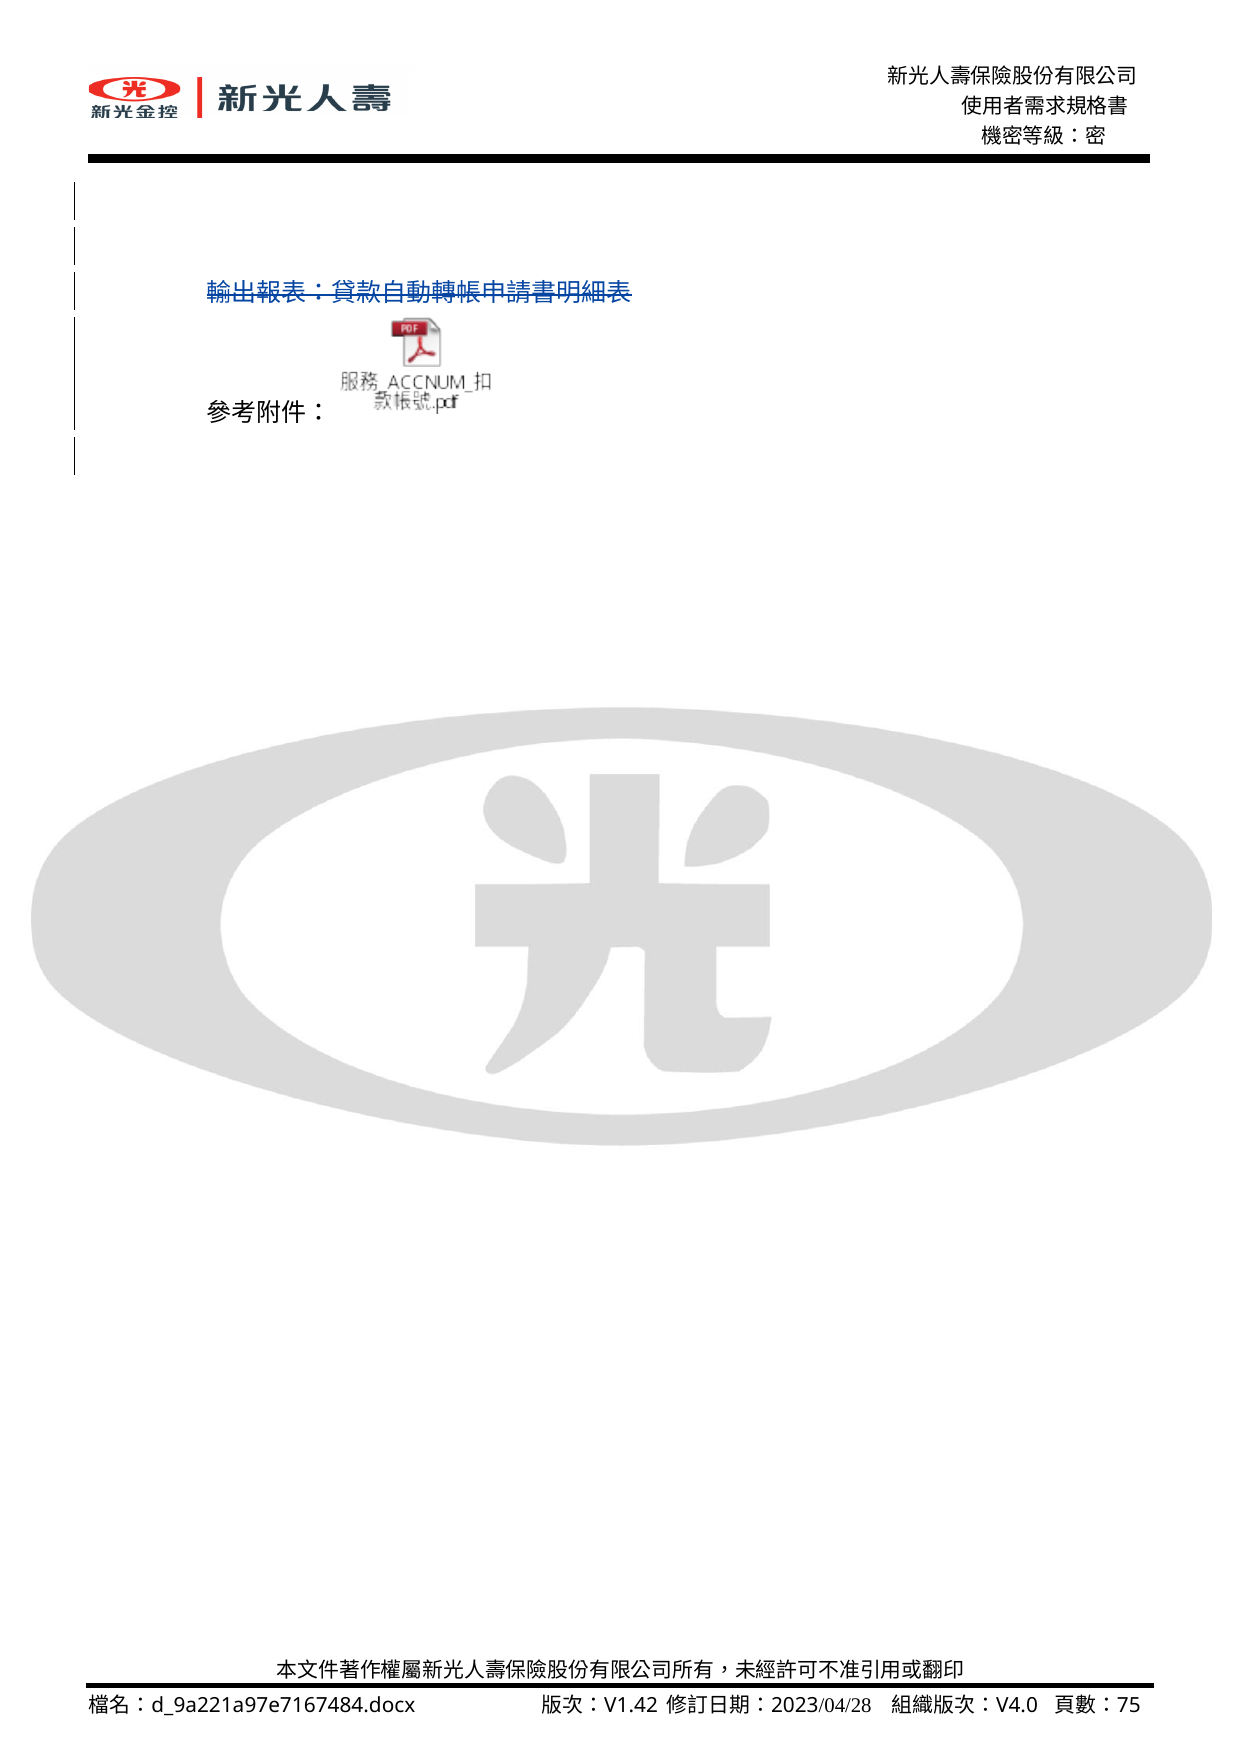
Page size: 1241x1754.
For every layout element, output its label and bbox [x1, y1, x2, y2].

picture [88, 61, 414, 118]
picture [25, 699, 1215, 1152]
